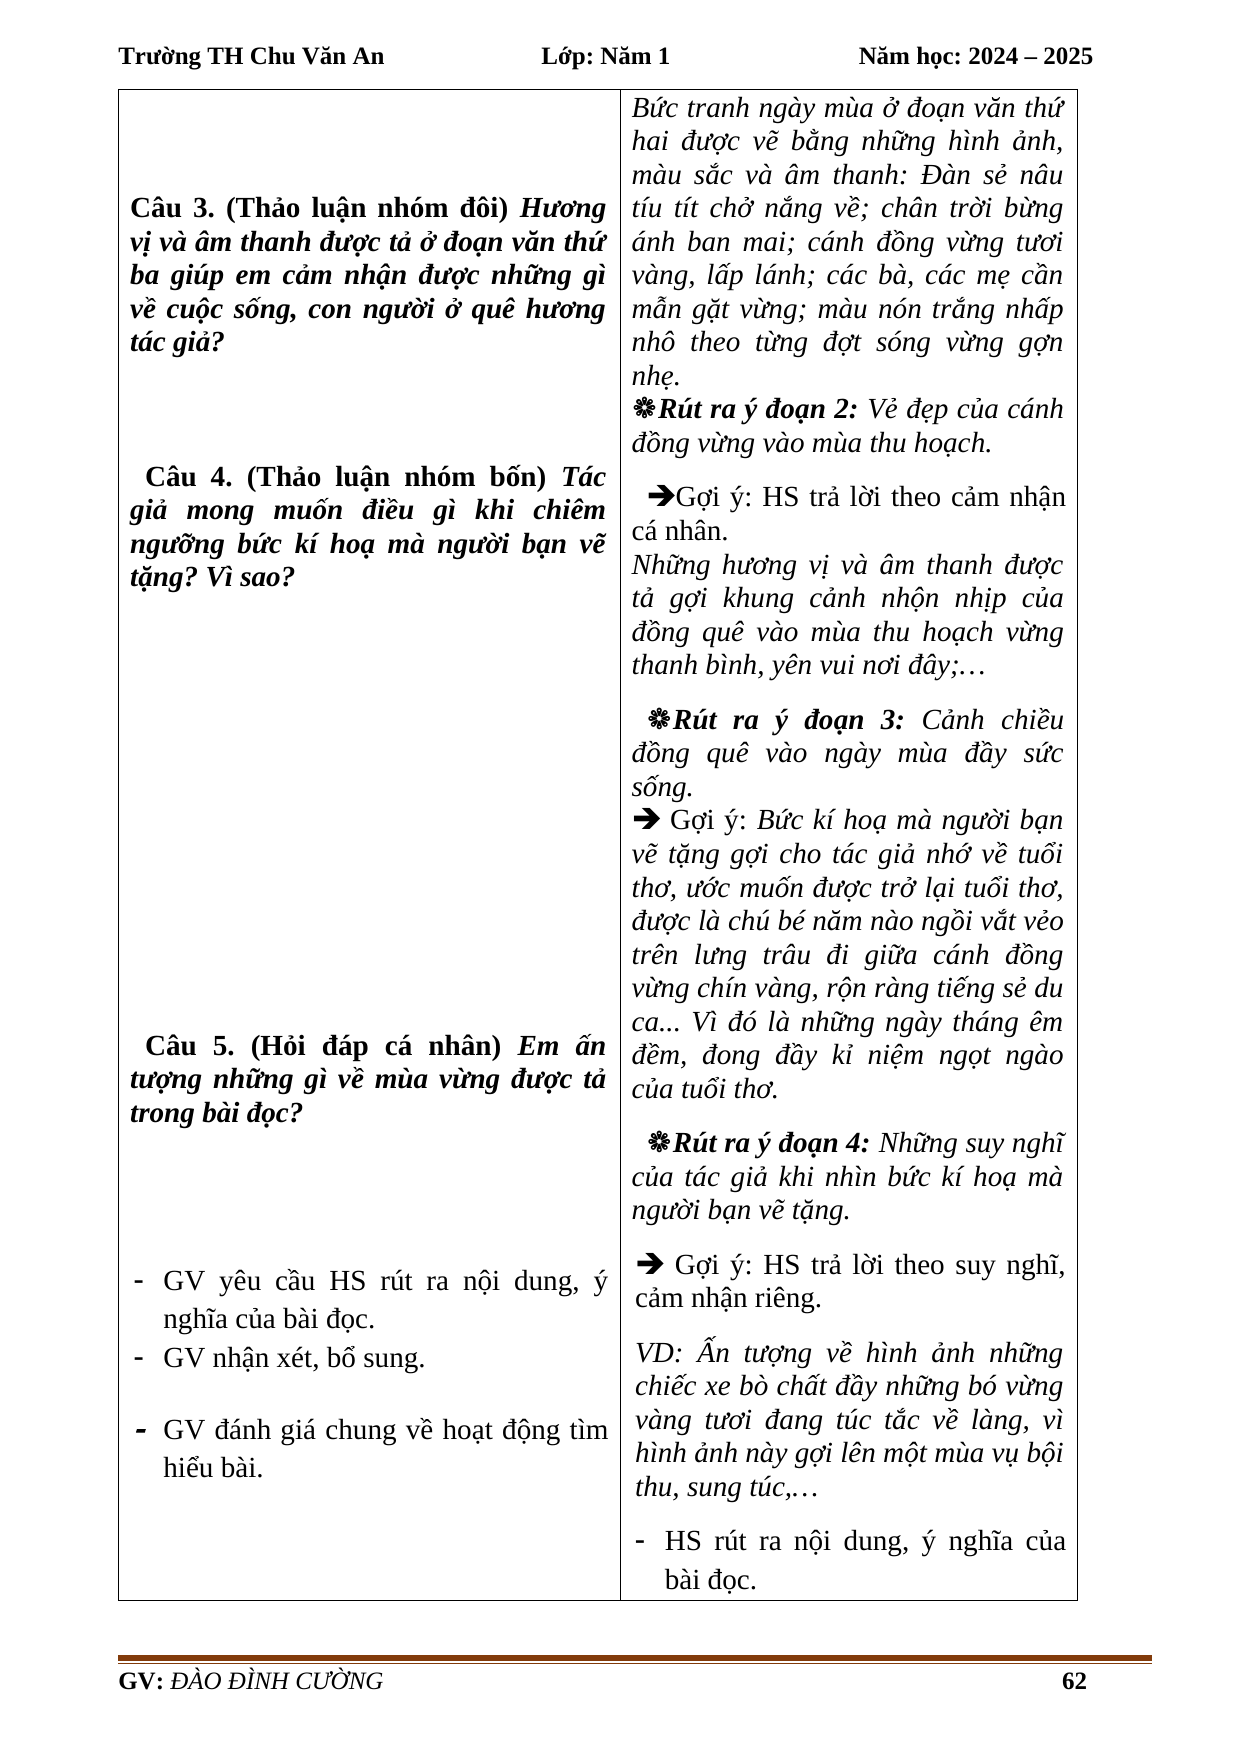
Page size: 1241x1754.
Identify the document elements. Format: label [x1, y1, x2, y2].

table_cell [119, 90, 620, 1600]
table_cell [621, 90, 1077, 1600]
